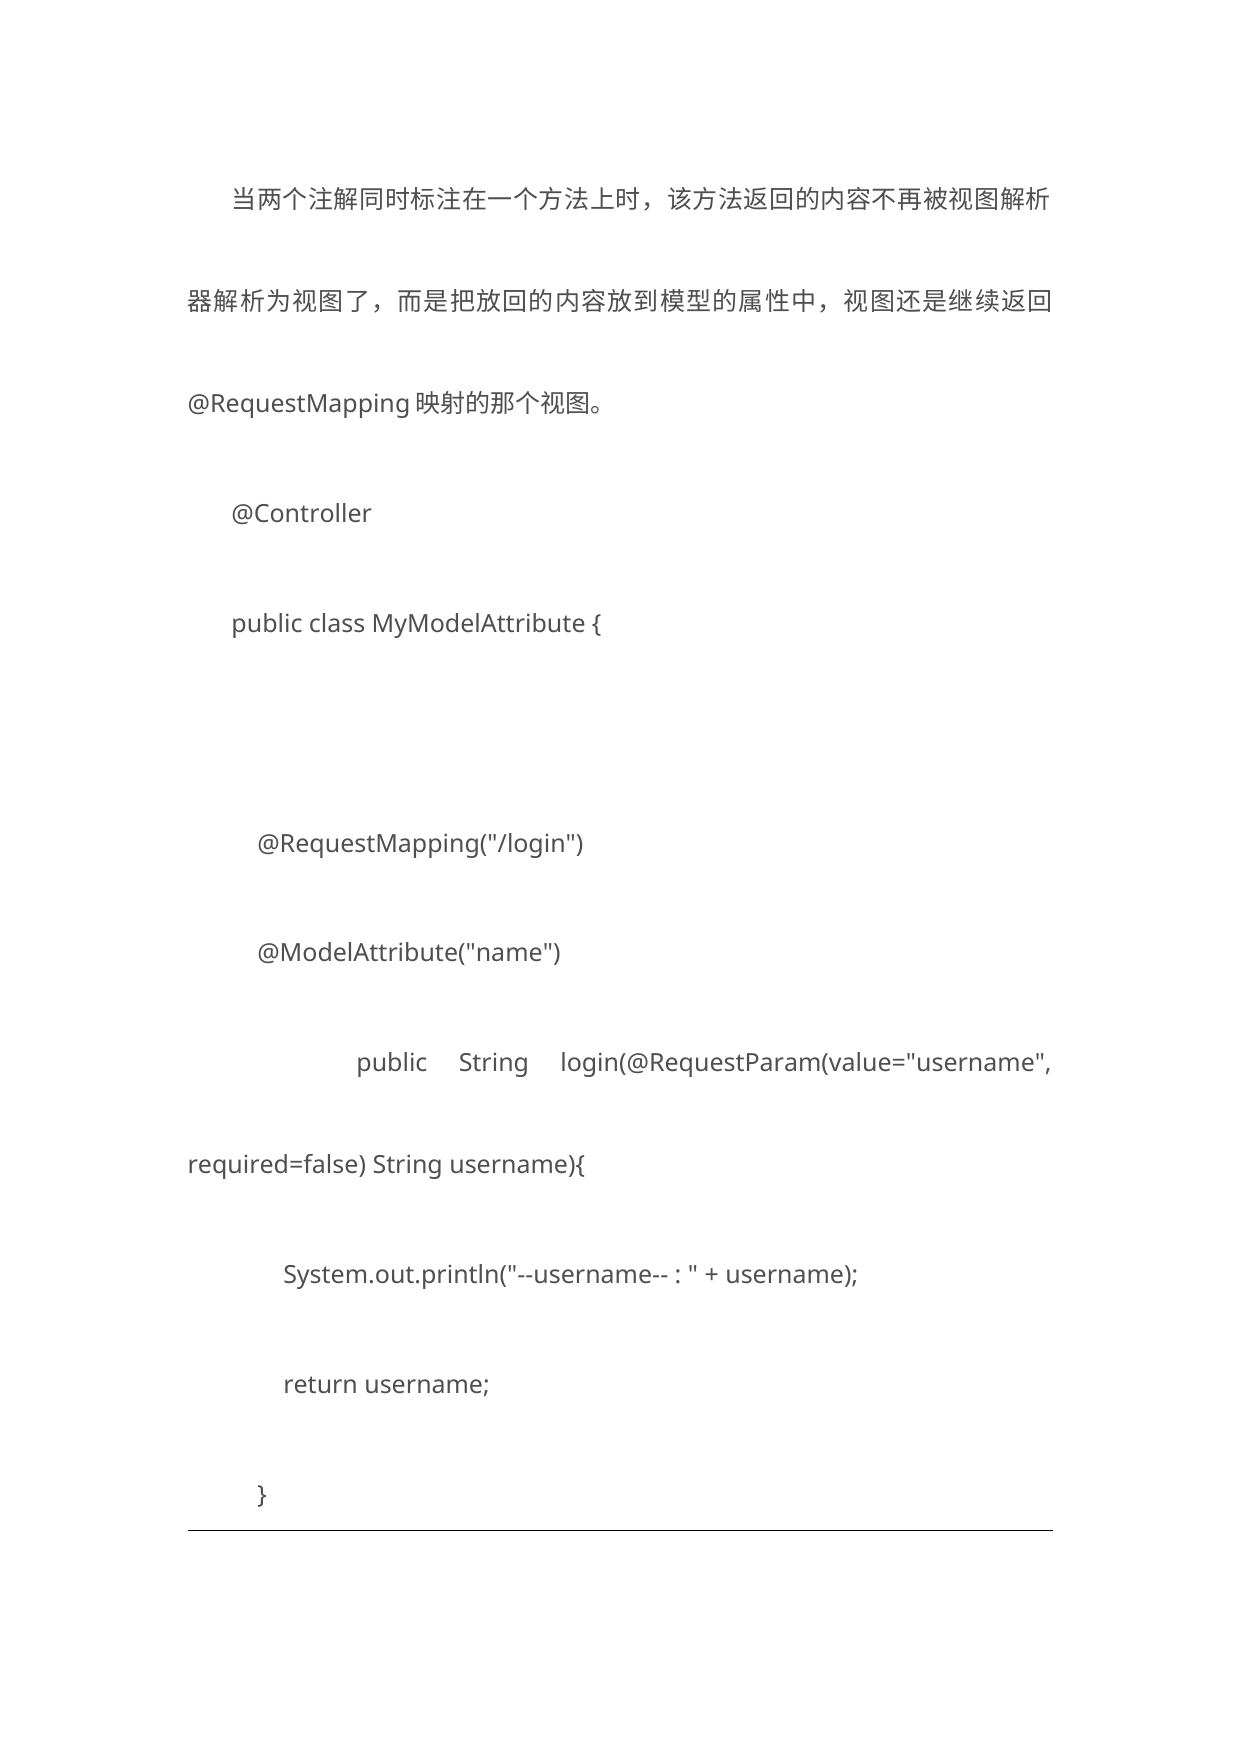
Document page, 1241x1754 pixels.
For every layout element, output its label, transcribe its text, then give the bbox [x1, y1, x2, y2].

text return username; [187, 1350, 1053, 1418]
text @Controller [187, 479, 1053, 547]
text @RequestMapping("/login") [187, 808, 1053, 876]
text 当两个注解同时标注在一个方法上时，该方法返回的内容不再被视图解析器解析为视图了，而是把放回的内容放到模型的属性中，视图还是继续返回@RequestMapping映射的那个视图。 [187, 164, 1053, 436]
text } [187, 1460, 1053, 1531]
text @ModelAttribute("name") [187, 918, 1053, 986]
text System.out.println("--username-- : " + username); [187, 1240, 1053, 1308]
text public class MyModelAttribute { [187, 588, 1053, 656]
text public String login(@RequestParam(value="username", required=false) String username){ [187, 1028, 1053, 1198]
